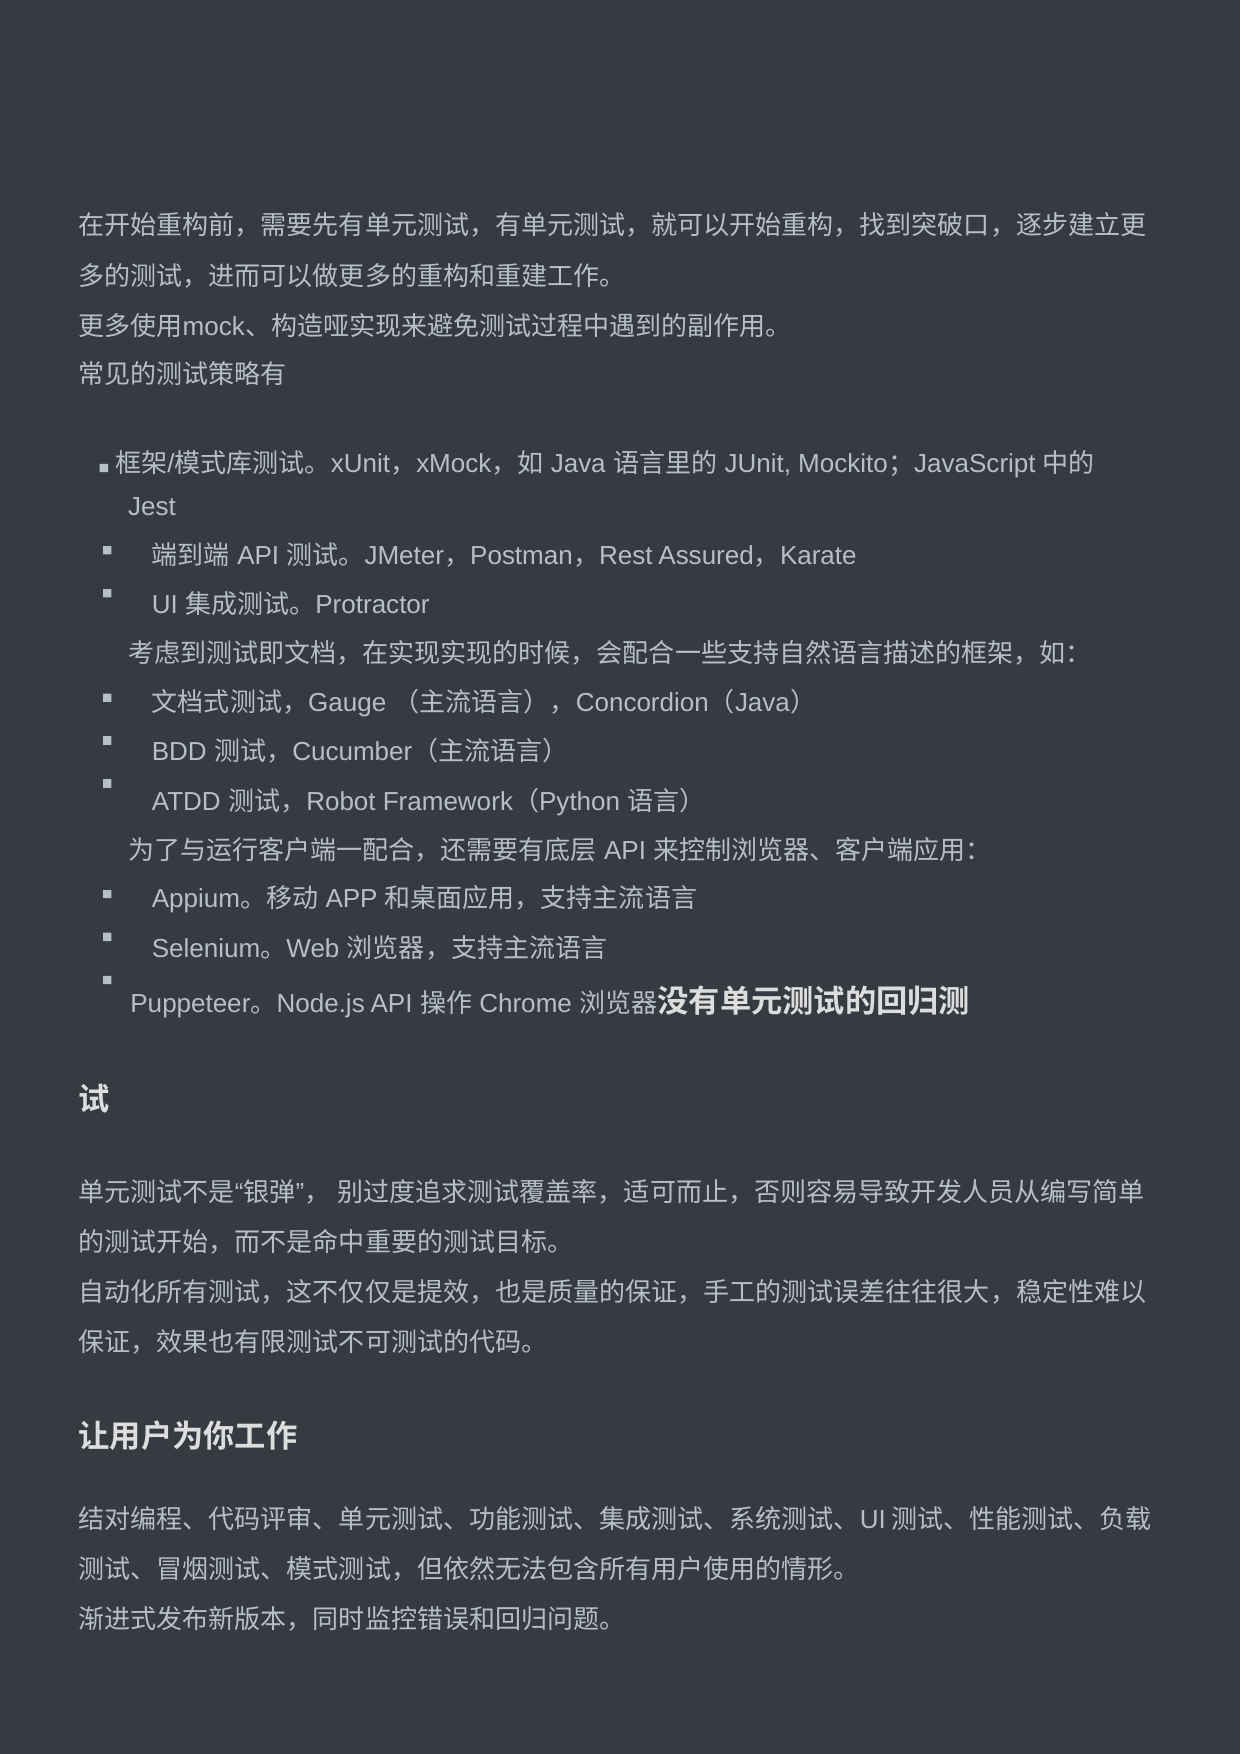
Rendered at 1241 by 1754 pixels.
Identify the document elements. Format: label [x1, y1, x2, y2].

table_header [75, 199, 1164, 1660]
